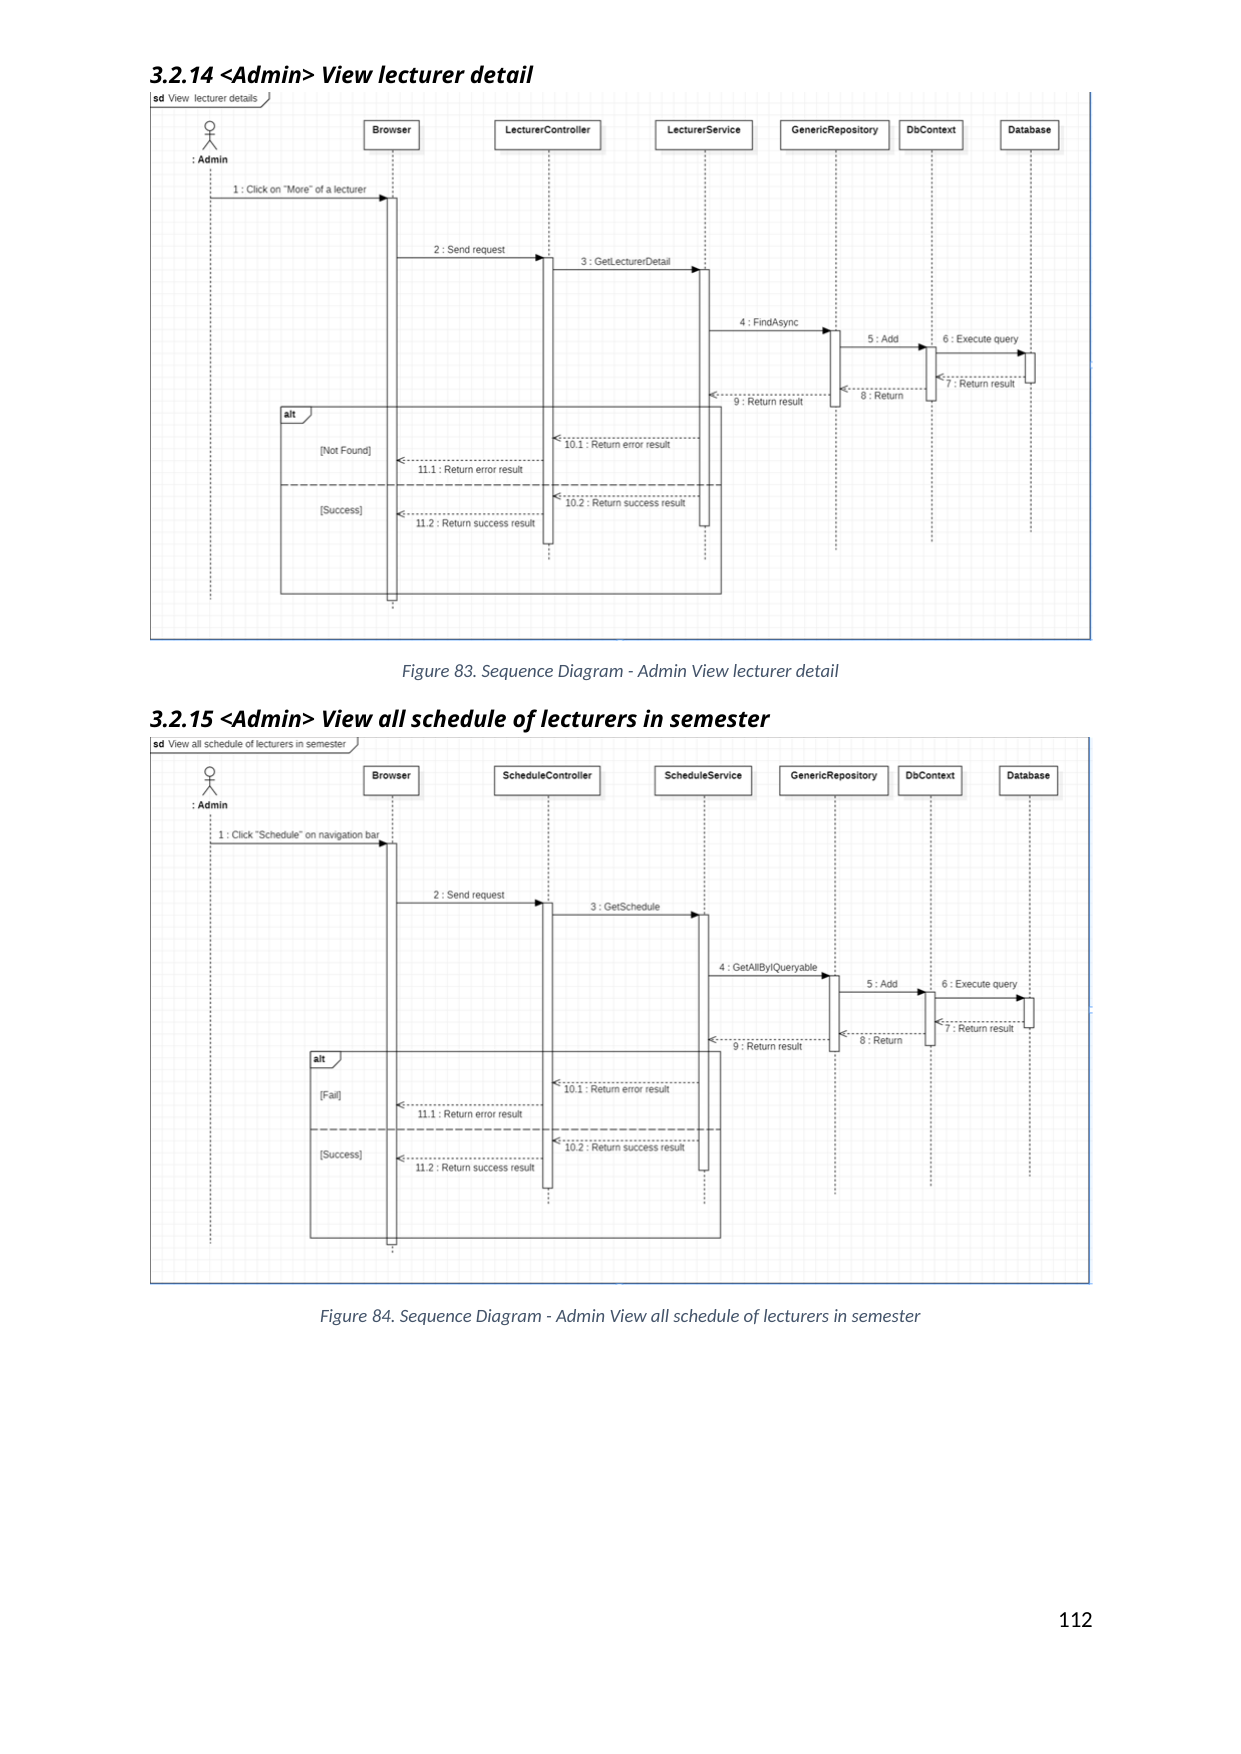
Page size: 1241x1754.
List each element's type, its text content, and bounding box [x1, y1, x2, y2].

picture [150, 92, 1093, 641]
subtitle 3.2.14 <Admin> View lecturer detail [150, 59, 1093, 90]
picture [150, 737, 1093, 1285]
subtitle 3.2.15 <Admin> View all schedule of lecturers in semester [150, 703, 1093, 734]
